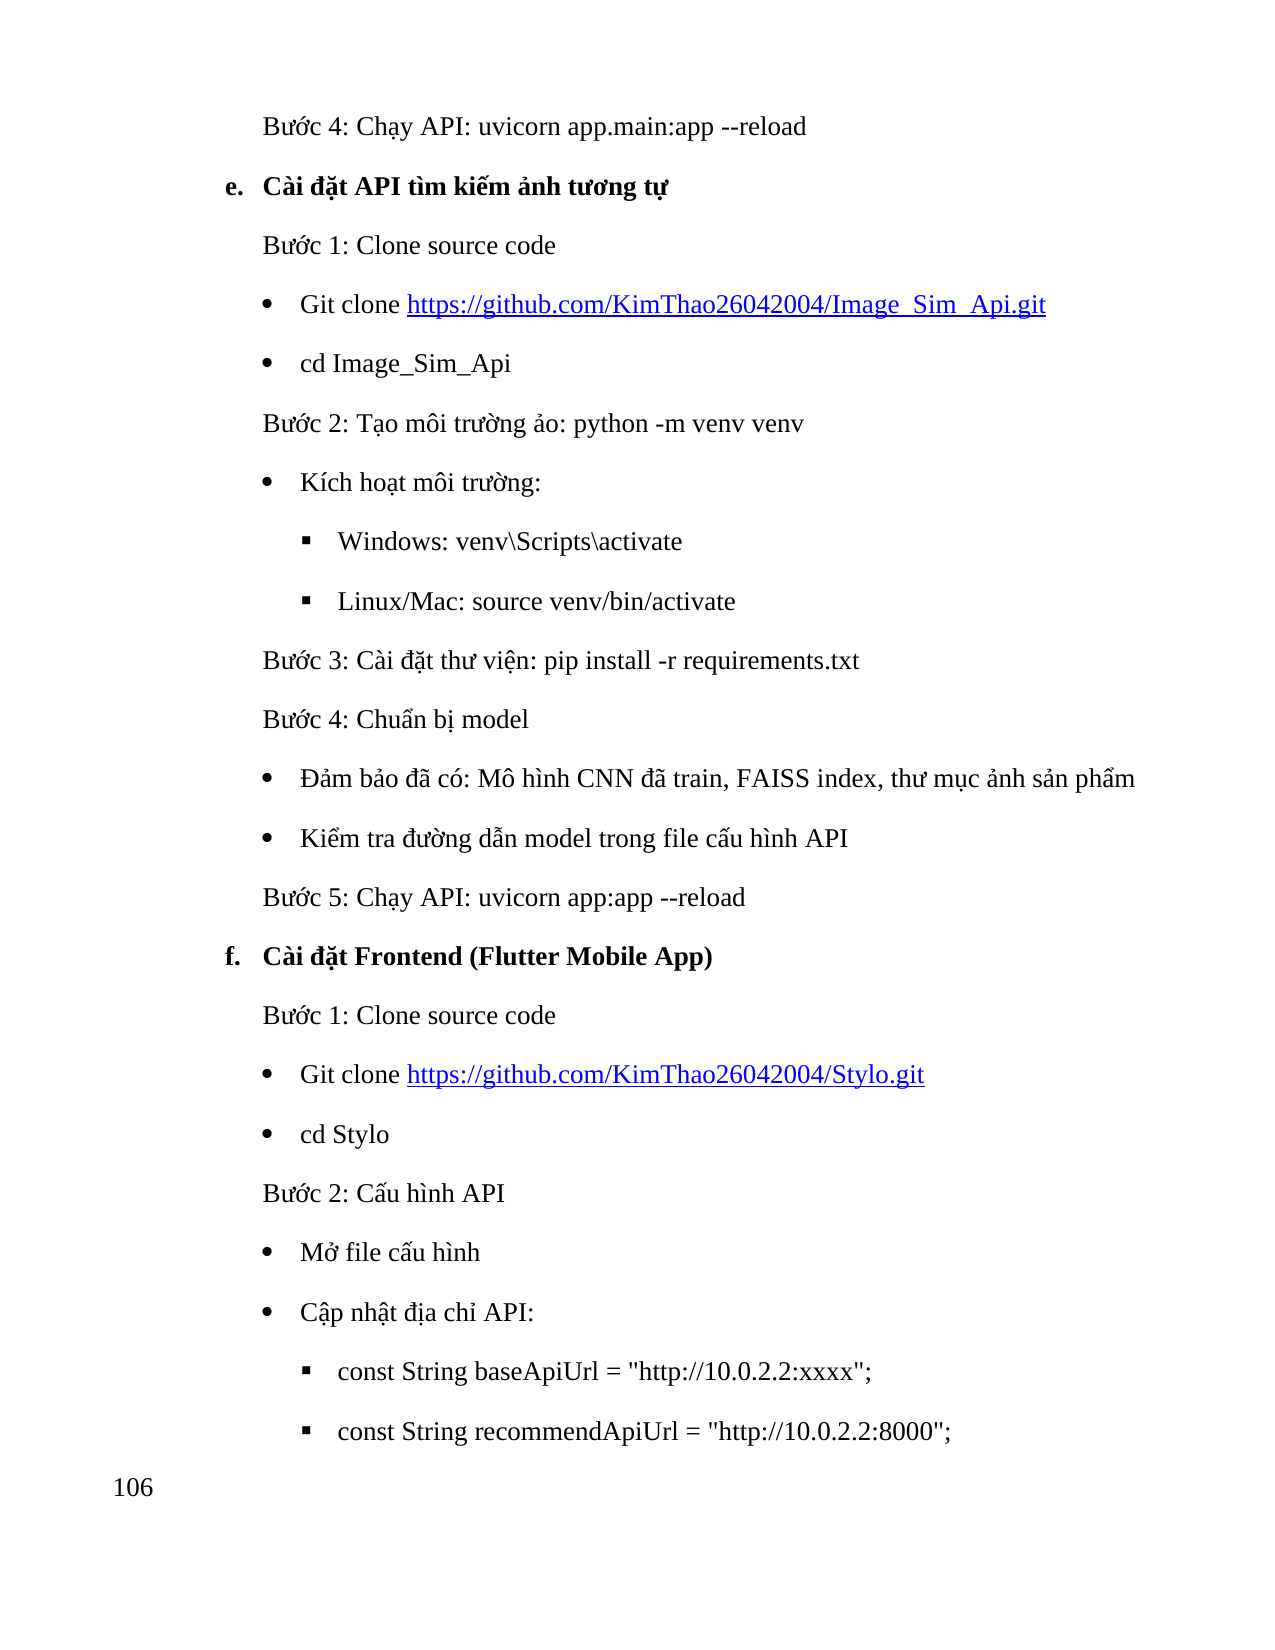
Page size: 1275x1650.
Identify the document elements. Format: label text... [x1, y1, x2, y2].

text Bước 3: Cài đặt thư viện: pip install -r requirements.txt [262, 644, 1162, 675]
list Mở file cấu hình [262, 1236, 1162, 1268]
list Kiểm tra đường dẫn model trong file cấu hình API [262, 822, 1162, 853]
list Cài đặt API tìm kiếm ảnh tương tự [225, 169, 1162, 201]
list Cập nhật địa chỉ API: [262, 1296, 1162, 1327]
list cd Image_Sim_Api [262, 347, 1162, 378]
list Kích hoạt môi trường: [262, 466, 1162, 497]
text Bước 4: Chuẩn bị model [262, 703, 1162, 734]
text Bước 5: Chạy API: uvicorn app:app --reload [262, 881, 1162, 912]
list const String recommendApiUrl = "http://10.0.2.2:8000"; [300, 1414, 1162, 1446]
text Bước 2: Tạo môi trường ảo: python -m venv venv [262, 407, 1162, 438]
list Đảm bảo đã có: Mô hình CNN đã train, FAISS index, thư mục ảnh sản phẩm [262, 762, 1162, 793]
list Cài đặt Frontend (Flutter Mobile App) [225, 940, 1162, 971]
list Git clone https://github.com/KimThao26042004/Stylo.git [262, 1058, 1162, 1090]
text Bước 2: Cấu hình API [262, 1177, 1162, 1208]
text Bước 1: Clone source code [262, 999, 1162, 1031]
text Bước 4: Chạy API: uvicorn app.main:app --reload [262, 110, 1162, 142]
list cd Stylo [262, 1118, 1162, 1149]
list const String baseApiUrl = "http://10.0.2.2:xxxx"; [300, 1355, 1162, 1386]
list Windows: venv\Scripts\activate [300, 525, 1162, 556]
list Linux/Mac: source venv/bin/activate [300, 584, 1162, 616]
list Git clone https://github.com/KimThao26042004/Image_Sim_Api.git [262, 288, 1162, 319]
text Bước 1: Clone source code [262, 229, 1162, 260]
